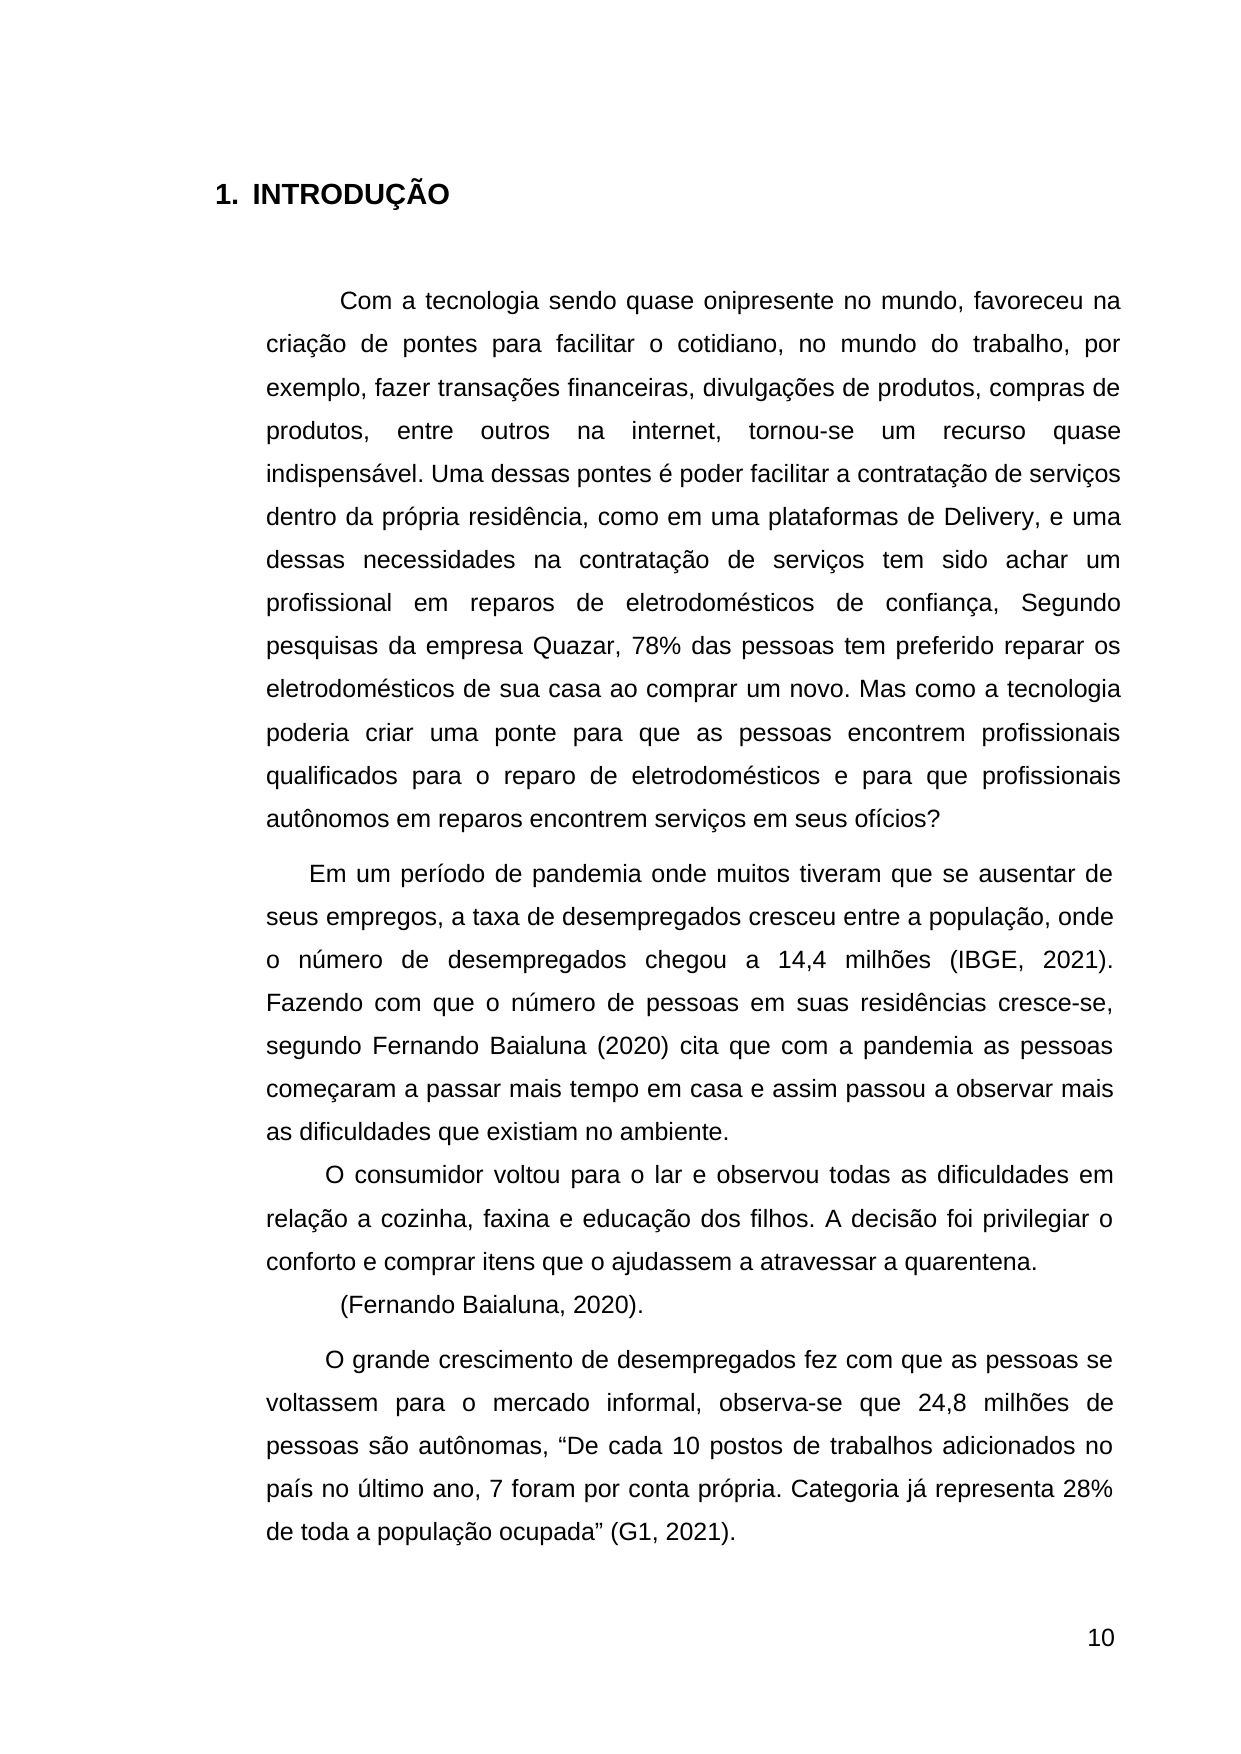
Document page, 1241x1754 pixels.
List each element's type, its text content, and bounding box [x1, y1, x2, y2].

list Em um período de pandemia onde muitos tiveram que se ausentar de seus empregos, a taxa de desempregados cresceu entre a população, onde o número de desempregados chegou a 14,4 milhões (IBGE, 2021). Fazendo com que o número de pessoas em suas residências cresce-se, segundo Fernando Baialuna (2020) cita que com a pandemia as pessoas começaram a passar mais tempo em casa e assim passou a observar mais as dificuldades que existiam no ambiente. [266, 858, 1115, 1146]
text Com a tecnologia sendo quase onipresente no mundo, favoreceu na criação de pontes para facilitar o cotidiano, no mundo do trabalho, por exemplo, fazer transações financeiras, divulgações de produtos, compras de produtos, entre outros na internet, tornou-se um recurso quase indispensável. Uma dessas pontes é poder facilitar a contratação de serviços dentro da própria residência, como em uma plataformas de Delivery, e uma dessas necessidades na contratação de serviços tem sido achar um profissional em reparos de eletrodomésticos de confiança, Segundo pesquisas da empresa Quazar, 78% das pessoas tem preferido reparar os eletrodomésticos de sua casa ao comprar um novo. Mas como a tecnologia poderia criar uma ponte para que as pessoas encontrem profissionais qualificados para o reparo de eletrodomésticos e para que profissionais autônomos em reparos encontrem serviços em seus ofícios? [266, 286, 1122, 832]
list O consumidor voltou para o lar e observou todas as dificuldades em relação a cozinha, faxina e educação dos filhos. A decisão foi privilegiar o conforto e comprar itens que o ajudassem a atravessar a quarentena. [266, 1160, 1115, 1275]
subtitle INTRODUÇÃO [215, 177, 1115, 211]
list (Fernando Baialuna, 2020). [266, 1290, 1115, 1318]
text O grande crescimento de desempregados fez com que as pessoas se voltassem para o mercado informal, observa-se que 24,8 milhões de pessoas são autônomas, “De cada 10 postos de trabalhos adicionados no país no último ano, 7 foram por conta própria. Categoria já representa 28% de toda a população ocupada” (G1, 2021). [266, 1344, 1115, 1546]
